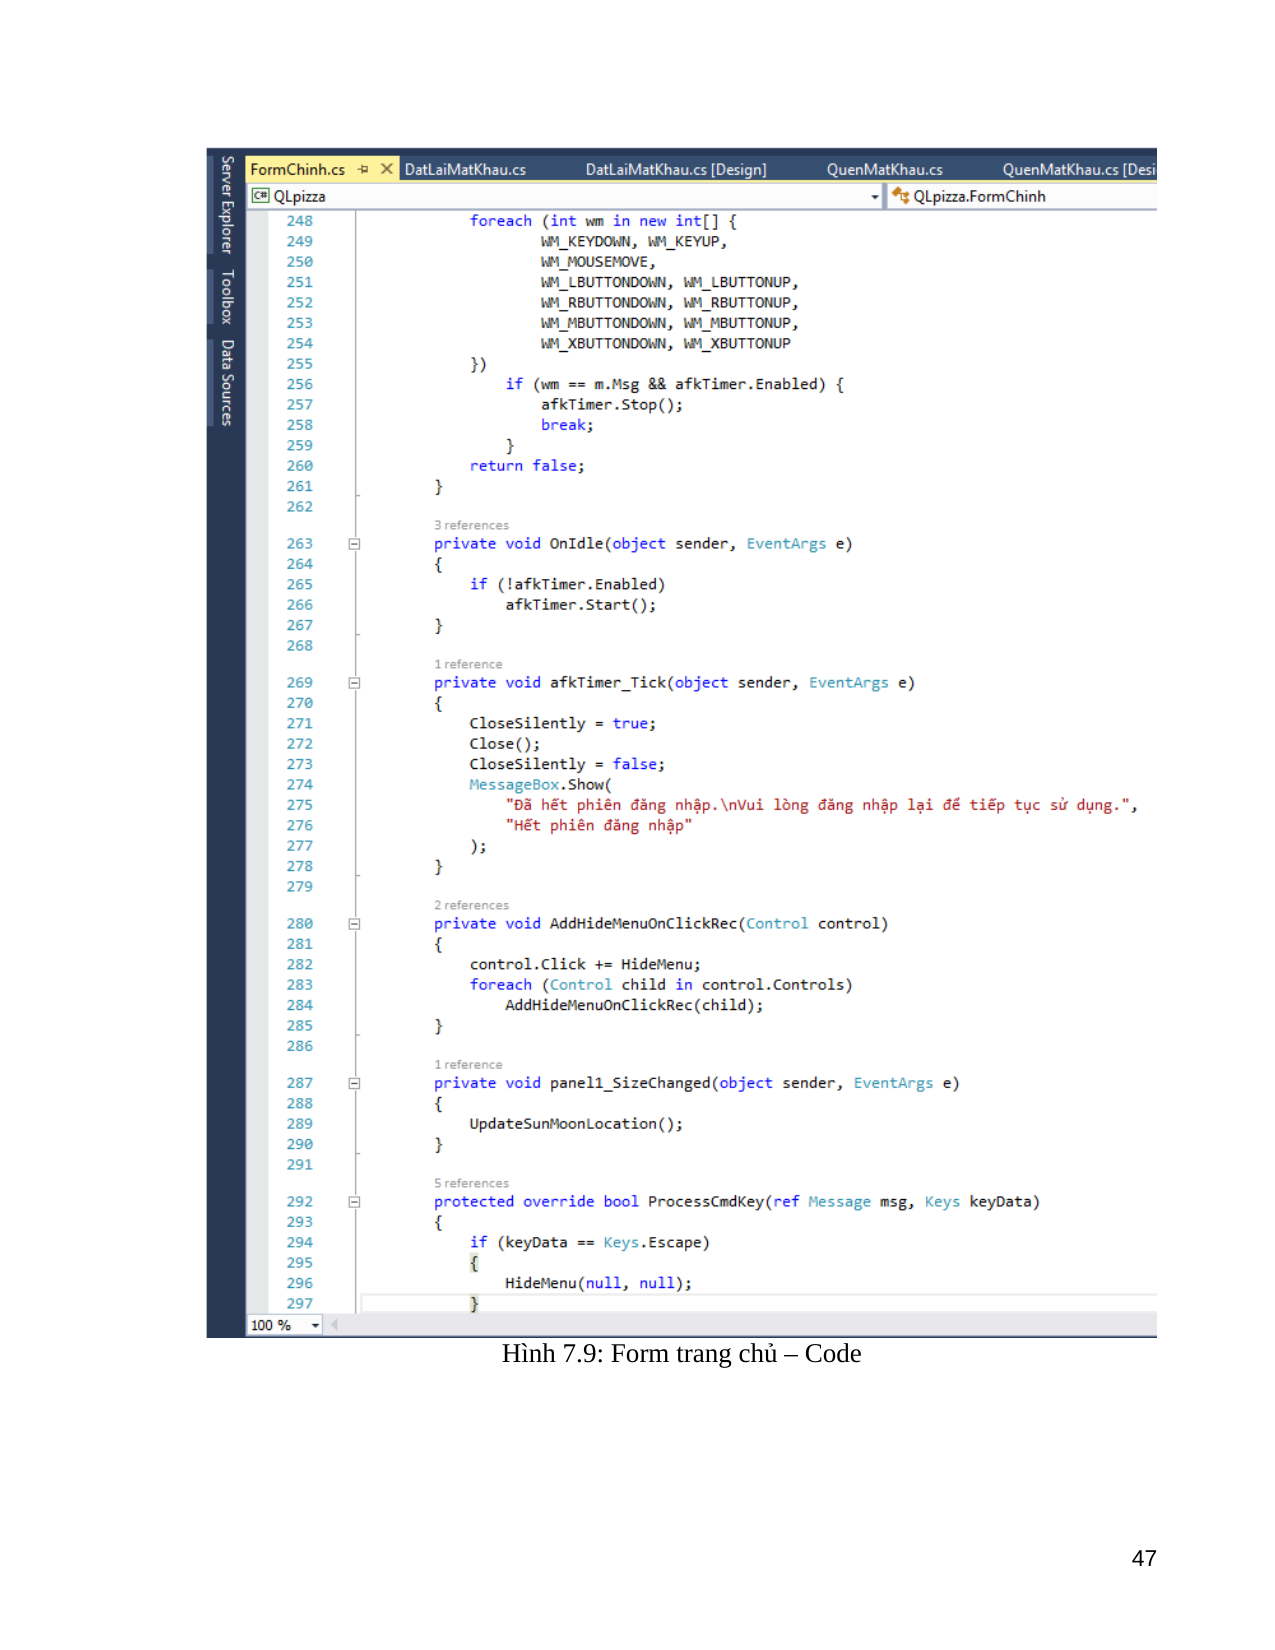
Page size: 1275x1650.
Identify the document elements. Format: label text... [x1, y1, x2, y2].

text Hình 7.9: Form trang chủ – Code [207, 1338, 1157, 1368]
picture [206, 147, 1157, 1338]
